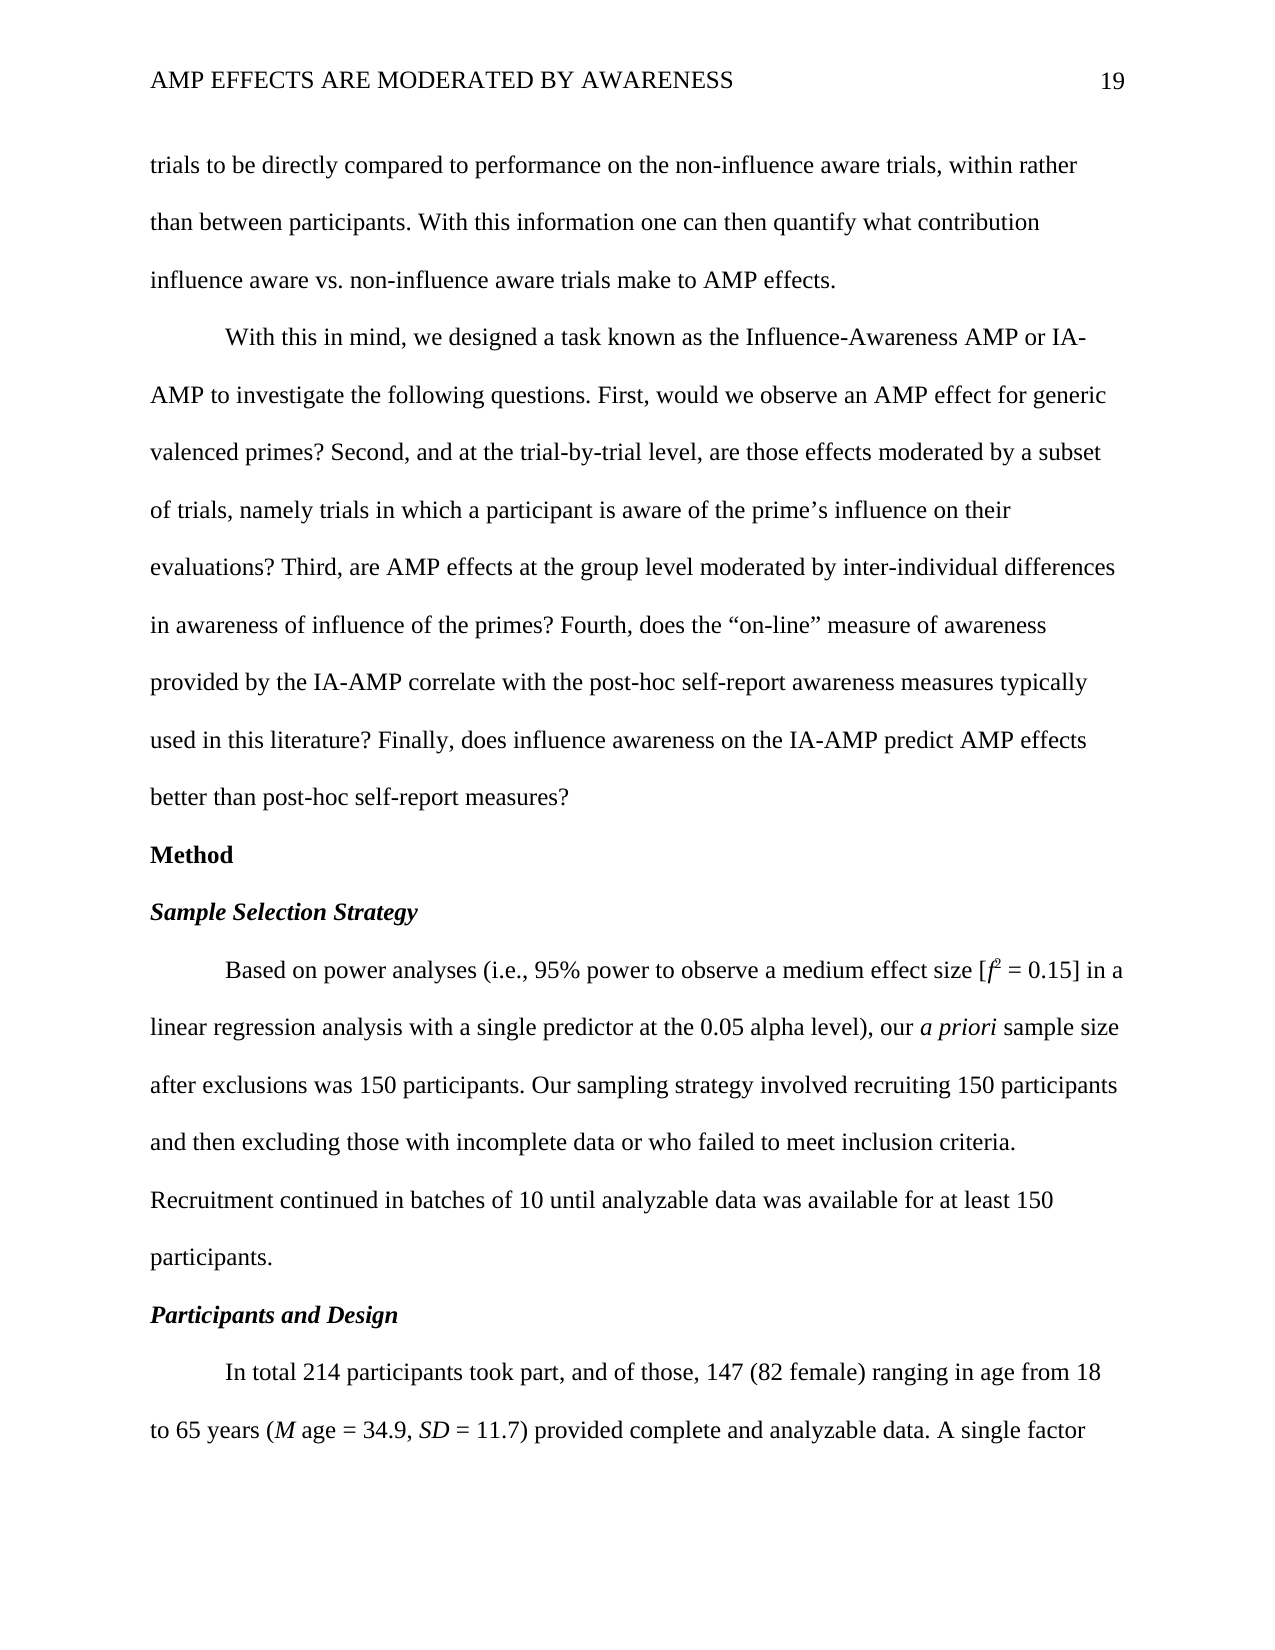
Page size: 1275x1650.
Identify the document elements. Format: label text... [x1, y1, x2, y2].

subtitle Sample Selection Strategy [150, 897, 1125, 926]
text Based on power analyses (i.e., 95% power to observe a medium effect size [f2 = 0.15] in a linear regression analysis with a single predictor at the 0.05 alpha level), our a priori sample size after exclusions was 150 participants. Our sampling strategy involved recruiting 150 participants and then excluding those with incomplete data or who failed to meet inclusion criteria. Recruitment continued in batches of 10 until analyzable data was available for at least 150 participants. [150, 955, 1125, 1271]
subtitle Method [150, 840, 1125, 869]
text With this in mind, we designed a task known as the Influence-Awareness AMP or IA-AMP to investigate the following questions. First, would we observe an AMP effect for generic valenced primes? Second, and at the trial-by-trial level, are those effects moderated by a subset of trials, namely trials in which a participant is aware of the prime’s influence on their evaluations? Third, are AMP effects at the group level moderated by inter-individual differences in awareness of influence of the primes? Fourth, does the “on-line” measure of awareness provided by the IA-AMP correlate with the post-hoc self-report awareness measures typically used in this literature? Finally, does influence awareness on the IA-AMP predict AMP effects better than post-hoc self-report measures? [150, 322, 1125, 811]
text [150, 150, 1125, 294]
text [150, 1357, 1125, 1444]
subtitle Participants and Design [150, 1300, 1125, 1329]
